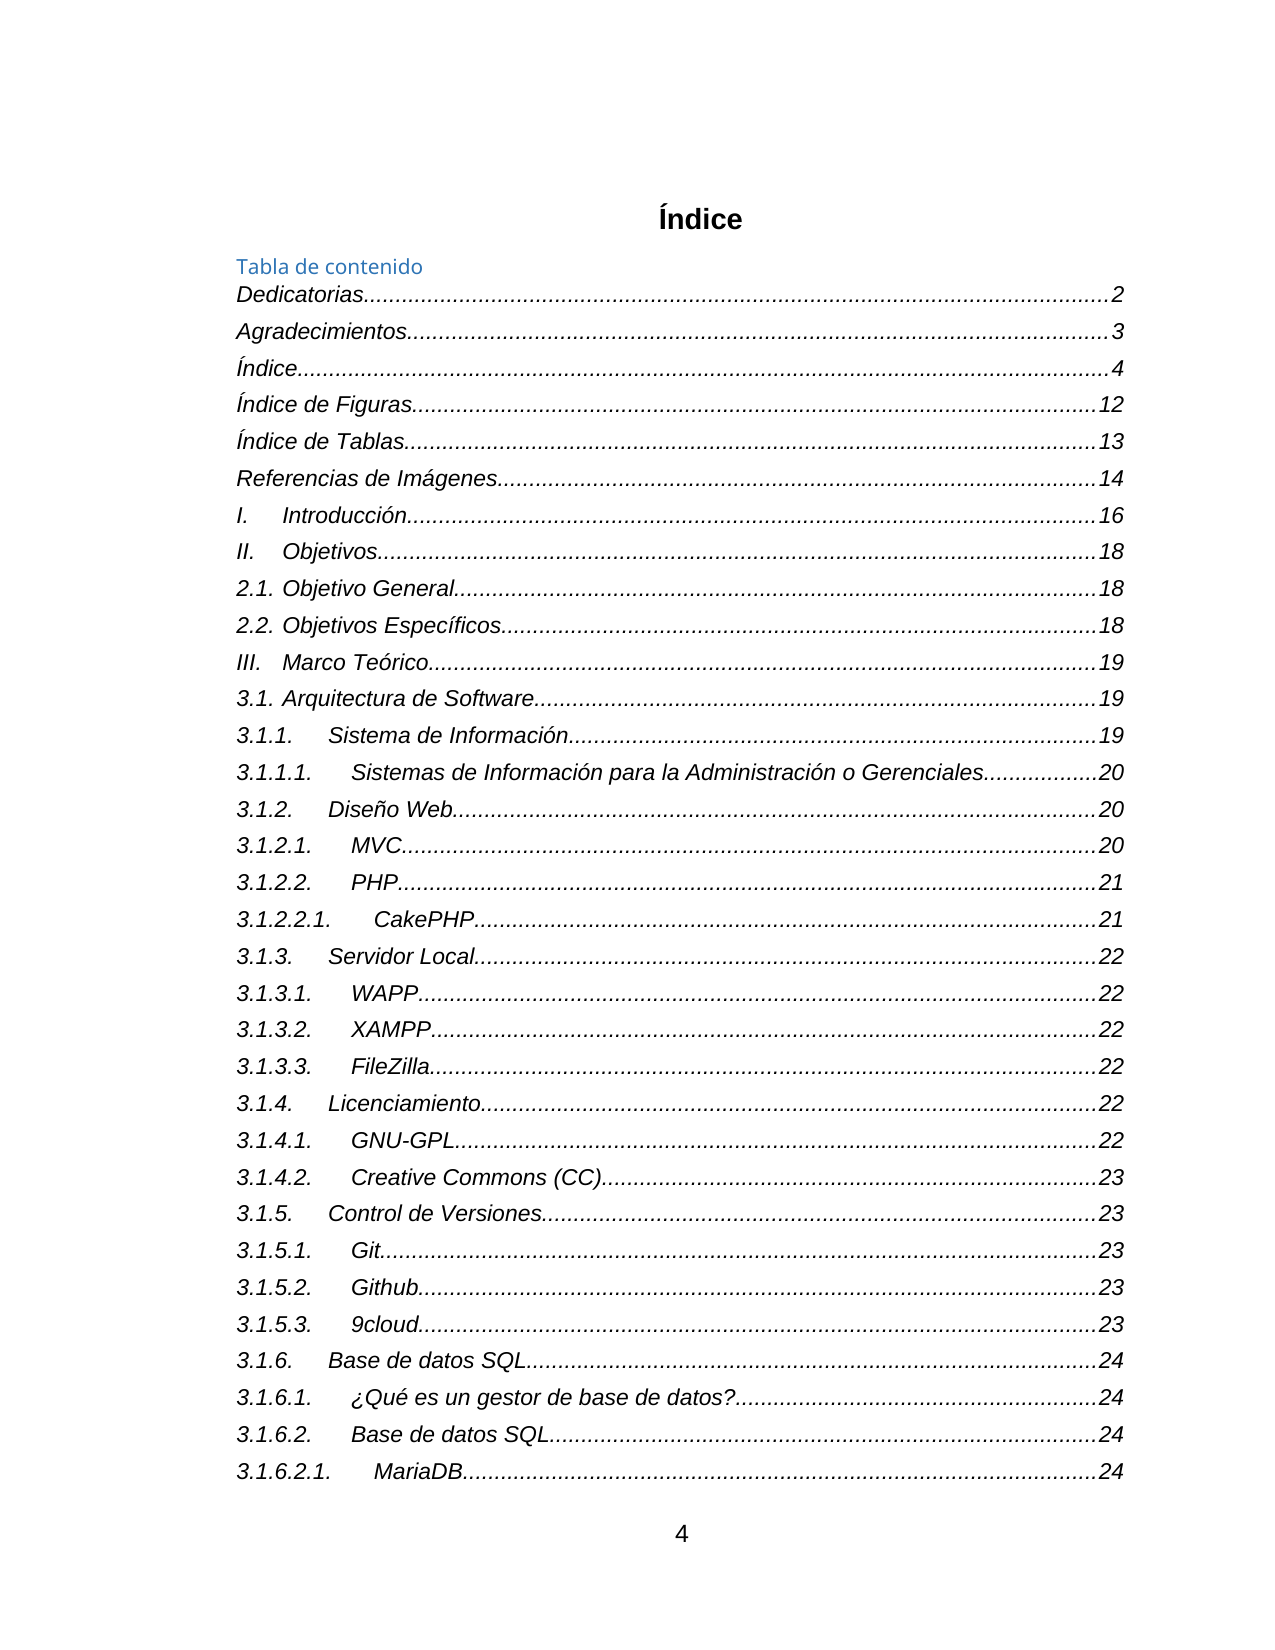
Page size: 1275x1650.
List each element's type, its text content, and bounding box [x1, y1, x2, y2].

subtitle Índice [274, 202, 1127, 236]
